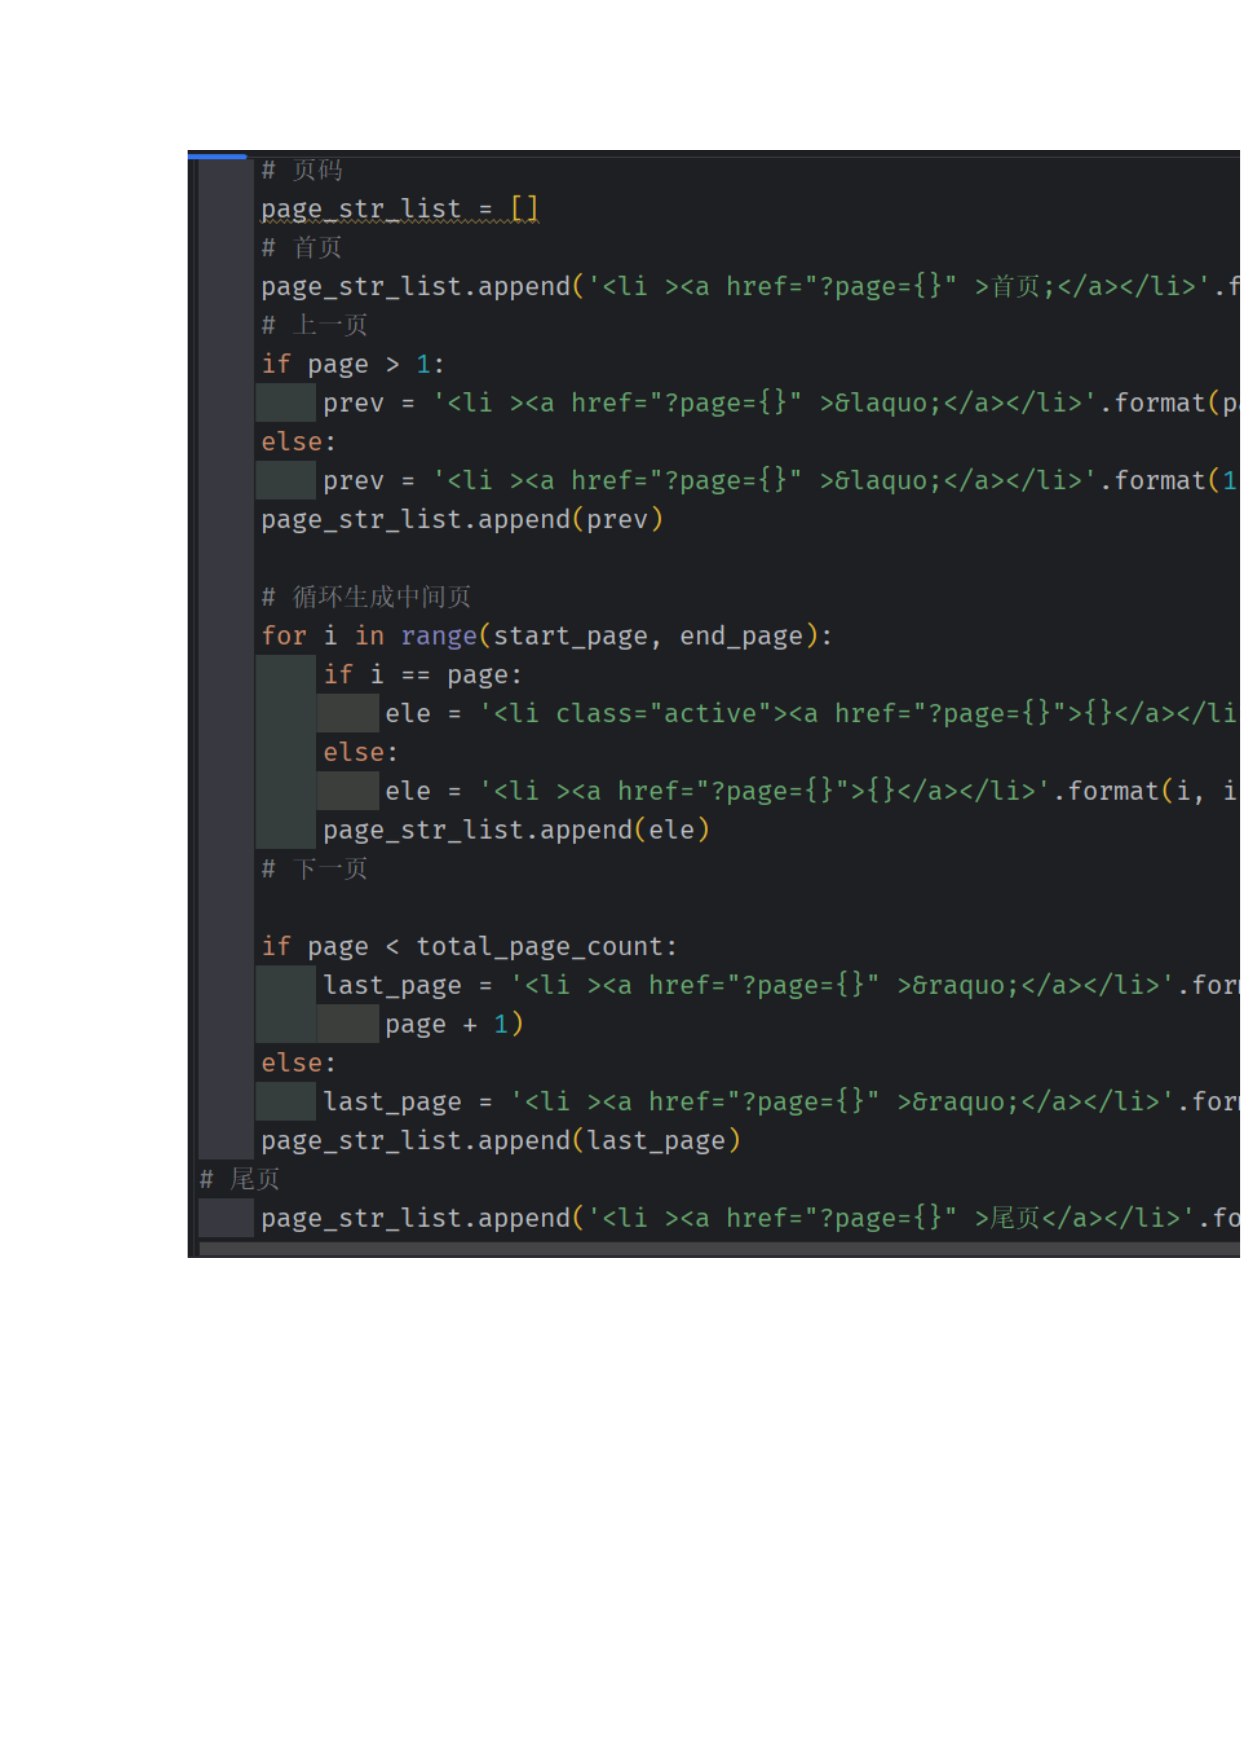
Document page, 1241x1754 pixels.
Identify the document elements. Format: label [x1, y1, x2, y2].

picture [187, 150, 1241, 1258]
